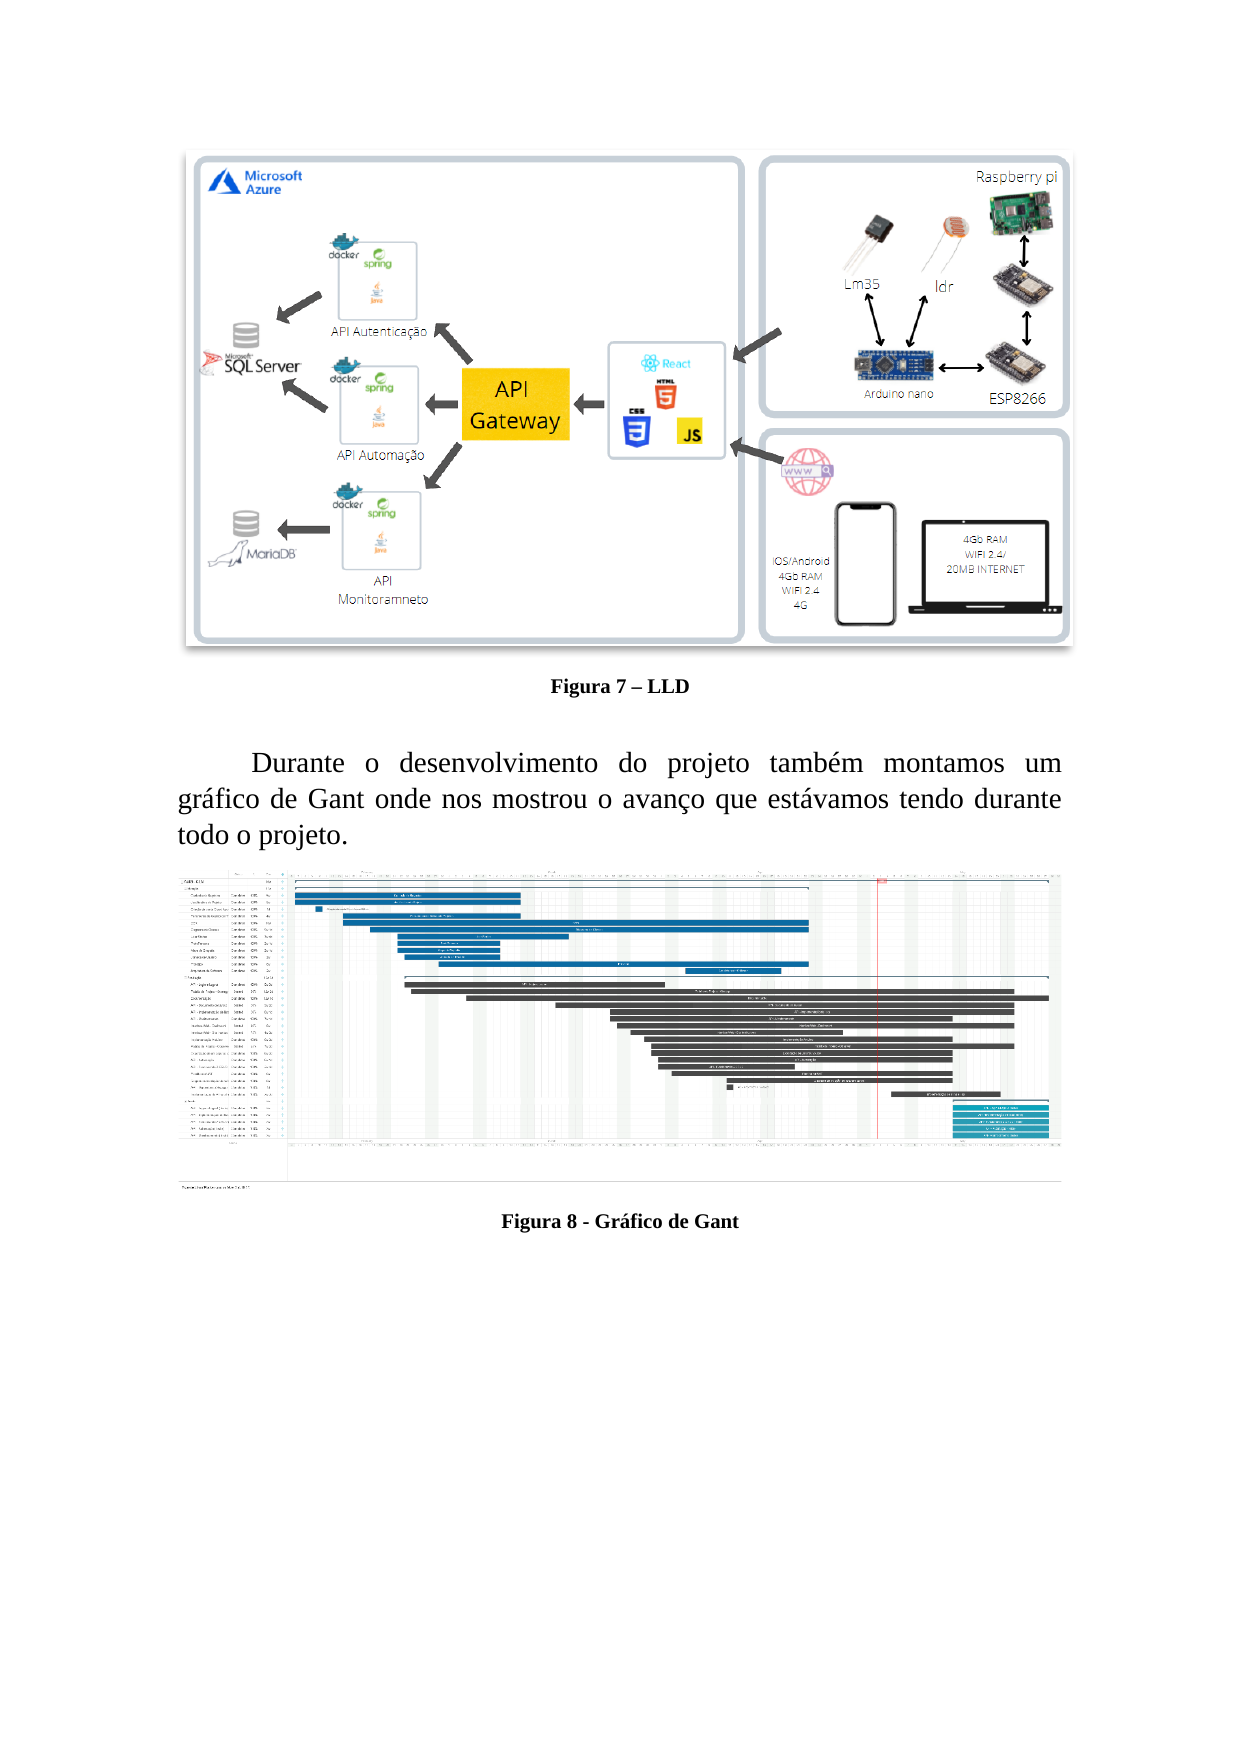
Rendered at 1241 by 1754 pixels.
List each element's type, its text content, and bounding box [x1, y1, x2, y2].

picture [186, 150, 1073, 646]
text Durante o desenvolvimento do projeto também montamos um gráfico de Gant onde nos mostrou o avanço que estávamos tendo durante todo o projeto. [177, 745, 1063, 851]
text Figura 8 - Gráfico de Gant [177, 1209, 1063, 1233]
picture [178, 870, 1062, 1193]
text Figura 7 – LLD [177, 674, 1063, 698]
